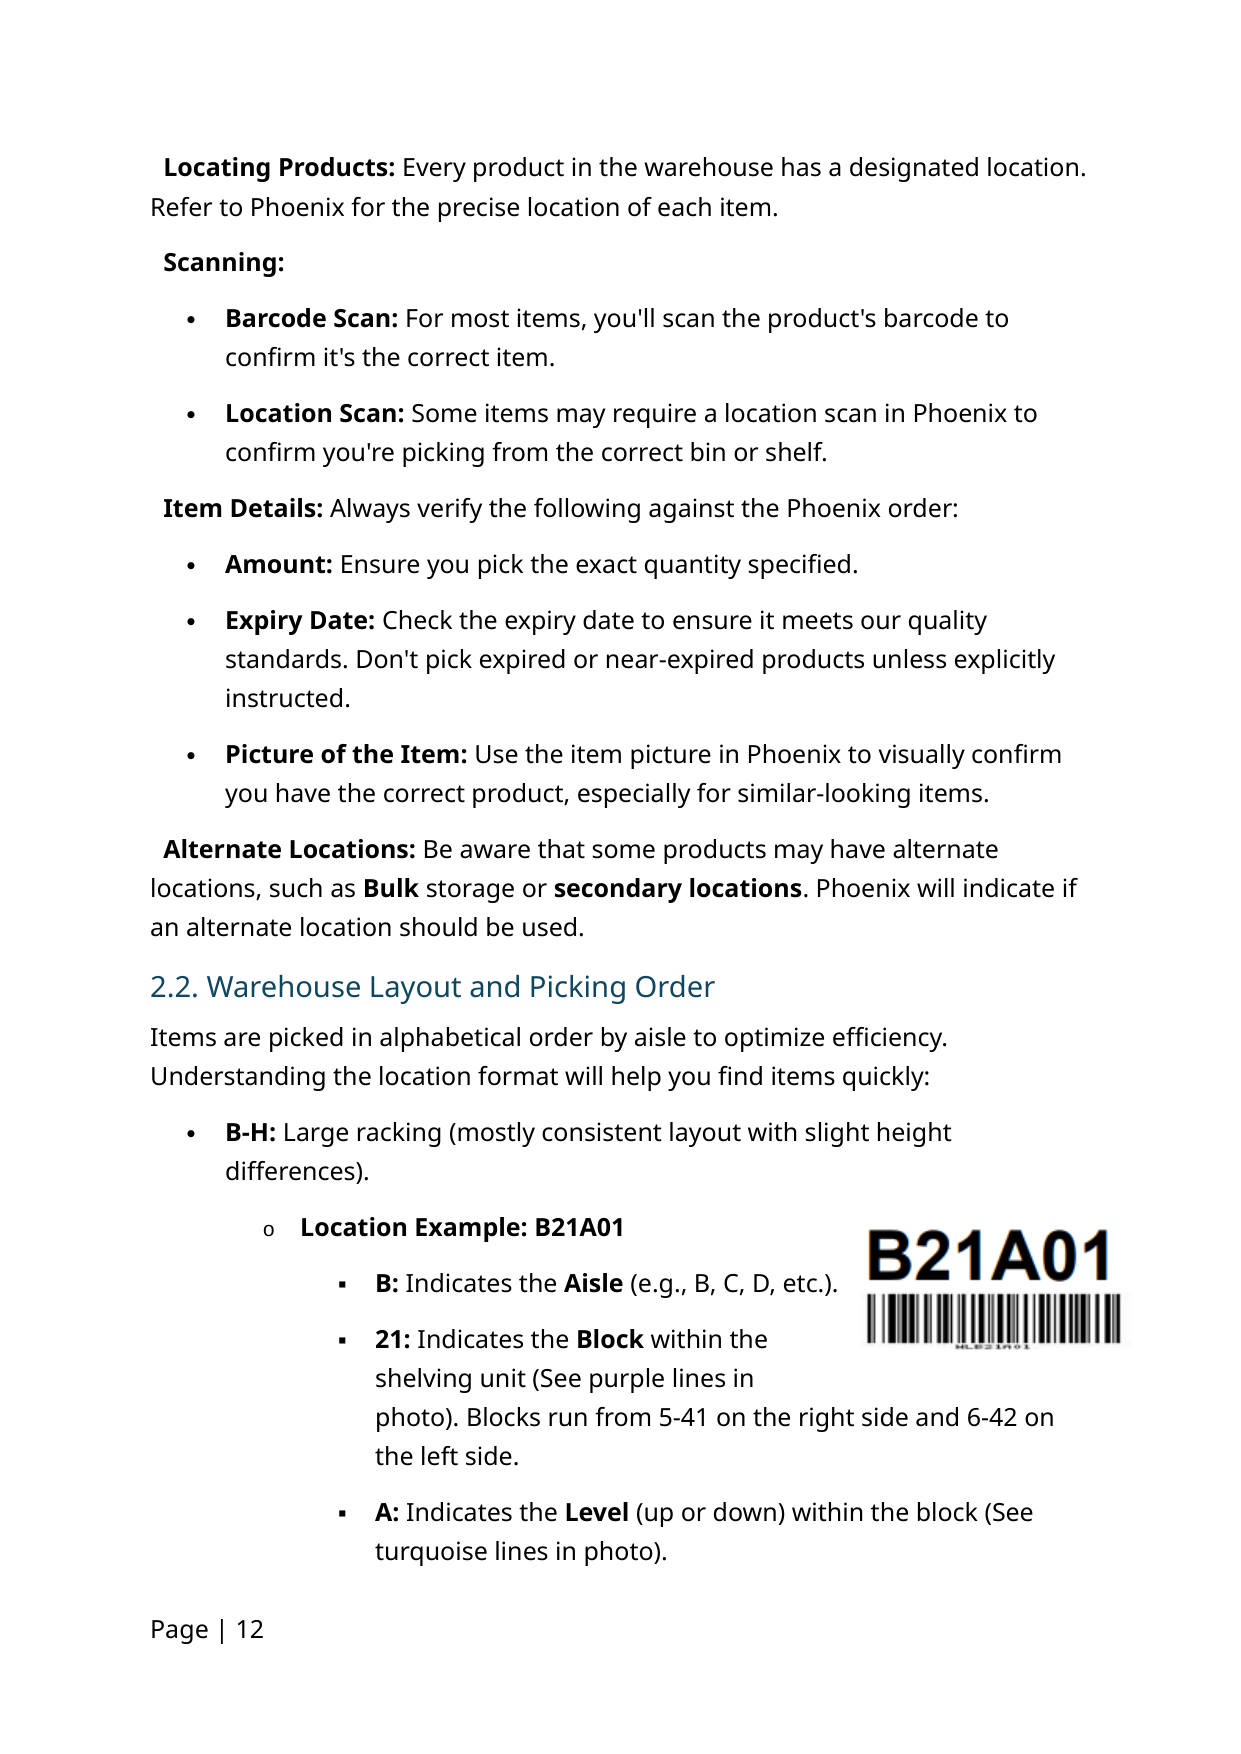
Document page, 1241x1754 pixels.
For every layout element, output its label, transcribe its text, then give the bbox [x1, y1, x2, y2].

text Item Details: Always verify the following against the Phoenix order: [150, 396, 1090, 430]
text Items are picked in alphabetical order by aisle to optimize efficiency. Understanding the location format will help you find items quickly: [150, 925, 1090, 998]
list Picture of the Item: Use the item picture in Phoenix to visually confirm you have the correct product, especially for similar-looking items. [187, 642, 1090, 715]
list 21: Indicates the Block within the shelving unit (See purple lines in photo). Blocks run from 5-41 on the right side and 6-42 on the left side. [337, 1226, 1090, 1378]
list Barcode Scan: For most items, you'll scan the product's barcode to confirm it's the correct item. [187, 206, 1090, 279]
text Scanning: [150, 150, 1090, 184]
list Location Example: B21A01 [262, 1115, 1090, 1149]
text Alternate Locations: Be aware that some products may have alternate locations, such as Bulk storage or secondary locations. Phoenix will indicate if an alternate location should be used. [150, 737, 1090, 849]
subtitle 2.2. Warehouse Layout and Picking Order [150, 871, 1090, 911]
list Location Scan: Some items may require a location scan in Phoenix to confirm you're picking from the correct bin or shelf. [187, 301, 1090, 374]
list A: Indicates the Level (up or down) within the block (See turquoise lines in photo). [337, 1400, 1090, 1473]
list Amount: Ensure you pick the exact quantity specified. [187, 452, 1090, 486]
list B-H: Large racking (mostly consistent layout with slight height differences). [187, 1020, 1090, 1093]
list Expiry Date: Check the expiry date to ensure it meets our quality standards. Don't pick expired or near-expired products unless explicitly instructed. [187, 507, 1090, 620]
picture [860, 1116, 1133, 1272]
list B: Indicates the Aisle (e.g., B, C, D, etc.). [337, 1171, 860, 1205]
